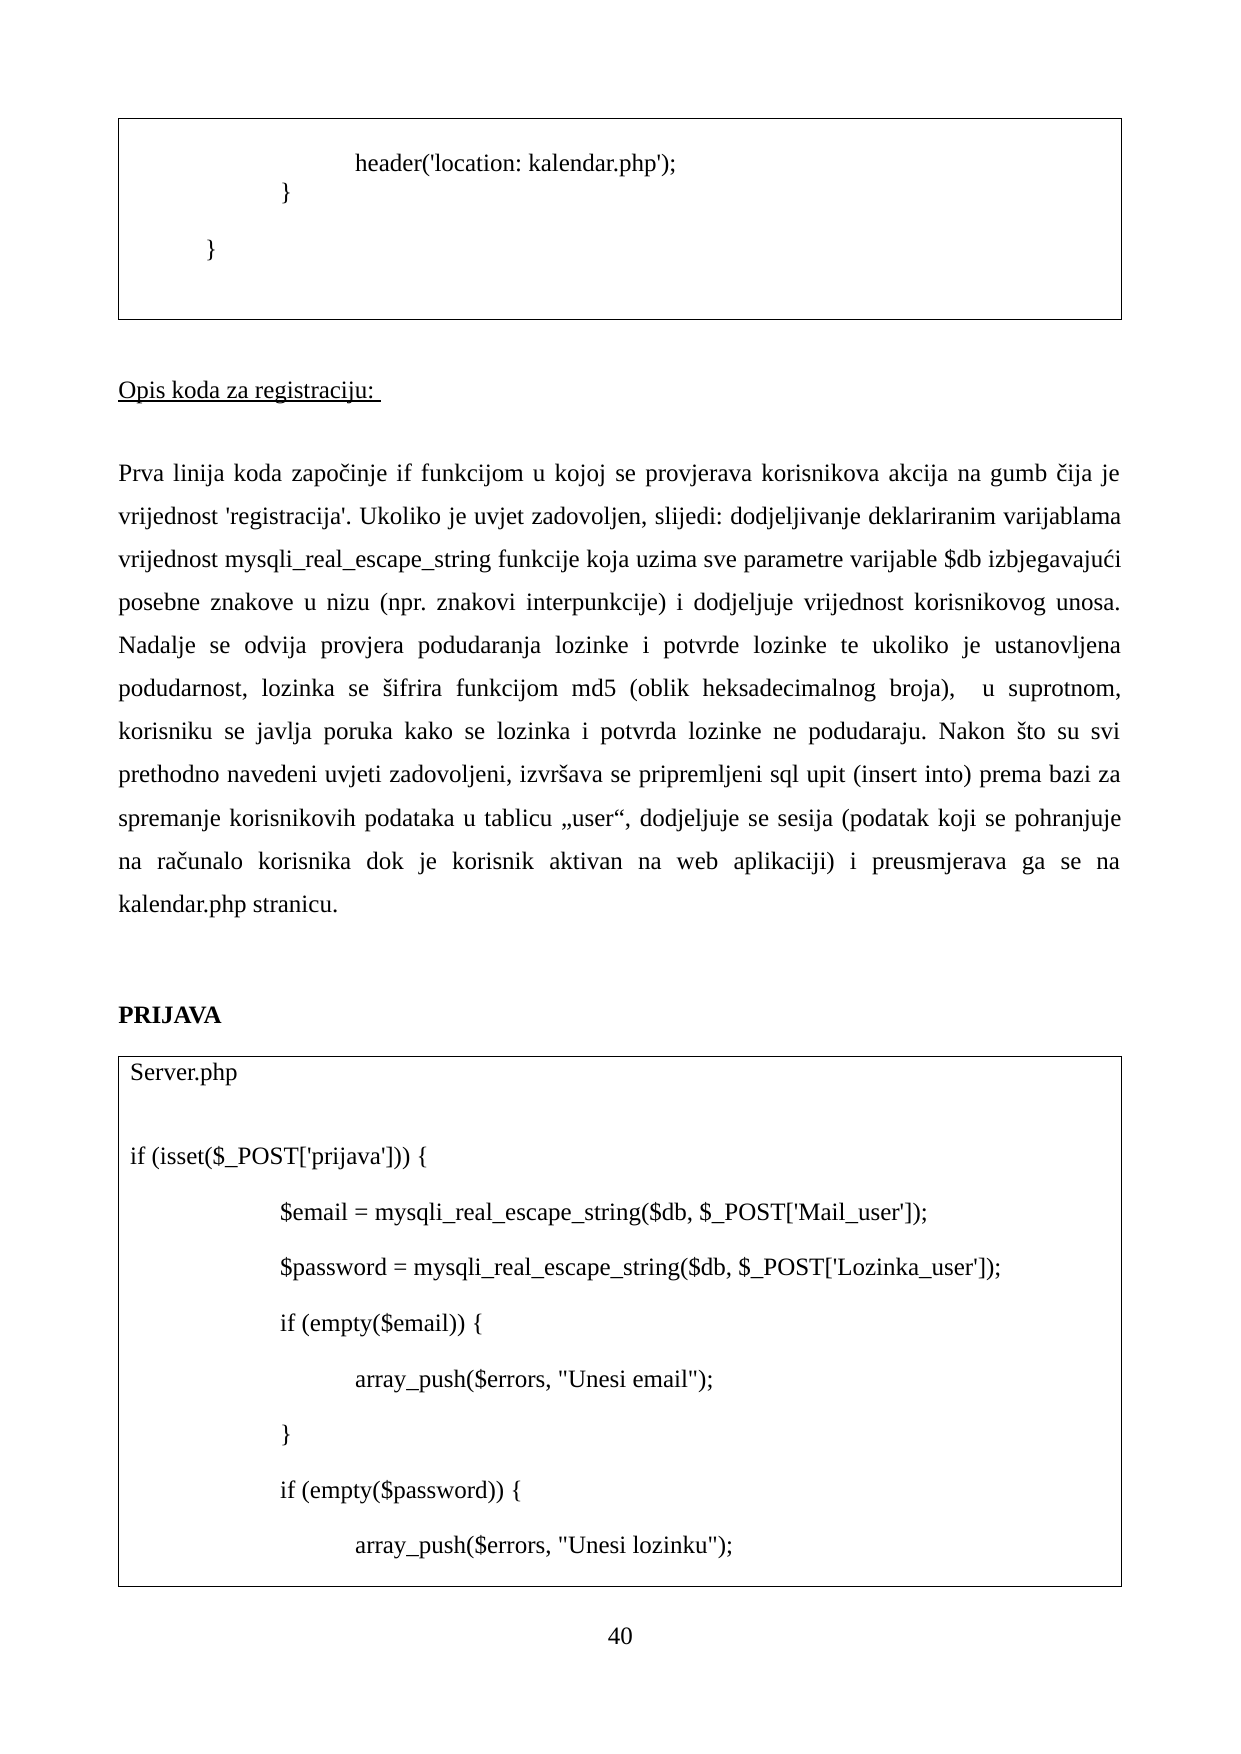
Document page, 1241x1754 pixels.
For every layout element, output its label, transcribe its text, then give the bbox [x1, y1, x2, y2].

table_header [119, 119, 1121, 318]
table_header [119, 1057, 1121, 1586]
text Prva linija koda započinje if funkcijom u kojoj se provjerava korisnikova akcija na gumb čija je vrijednost 'registracija'. Ukoliko je uvjet zadovoljen, slijedi: dodjeljivanje deklariranim varijablama vrijednost mysqli_real_escape_string funkcije koja uzima sve parametre varijable $db izbjegavajući posebne znakove u nizu (npr. znakovi interpunkcije) i dodjeljuje vrijednost korisnikovog unosa. Nadalje se odvija provjera podudaranja lozinke i potvrde lozinke te ukoliko je ustanovljena podudarnost, lozinka se šifrira funkcijom md5 (oblik heksadecimalnog broja), u suprotnom, korisniku se javlja poruka kako se lozinka i potvrda lozinke ne podudaraju. Nakon što su svi prethodno navedeni uvjeti zadovoljeni, izvršava se pripremljeni sql upit (insert into) prema bazi za spremanje korisnikovih podataka u tablicu „user“, dodjeljuje se sesija (podatak koji se pohranjuje na računalo korisnika dok je korisnik aktivan na web aplikaciji) i preusmjerava ga se na kalendar.php stranicu. [118, 458, 1122, 918]
text PRIJAVA [118, 1000, 1122, 1029]
text Opis koda za registraciju: [118, 375, 1122, 404]
